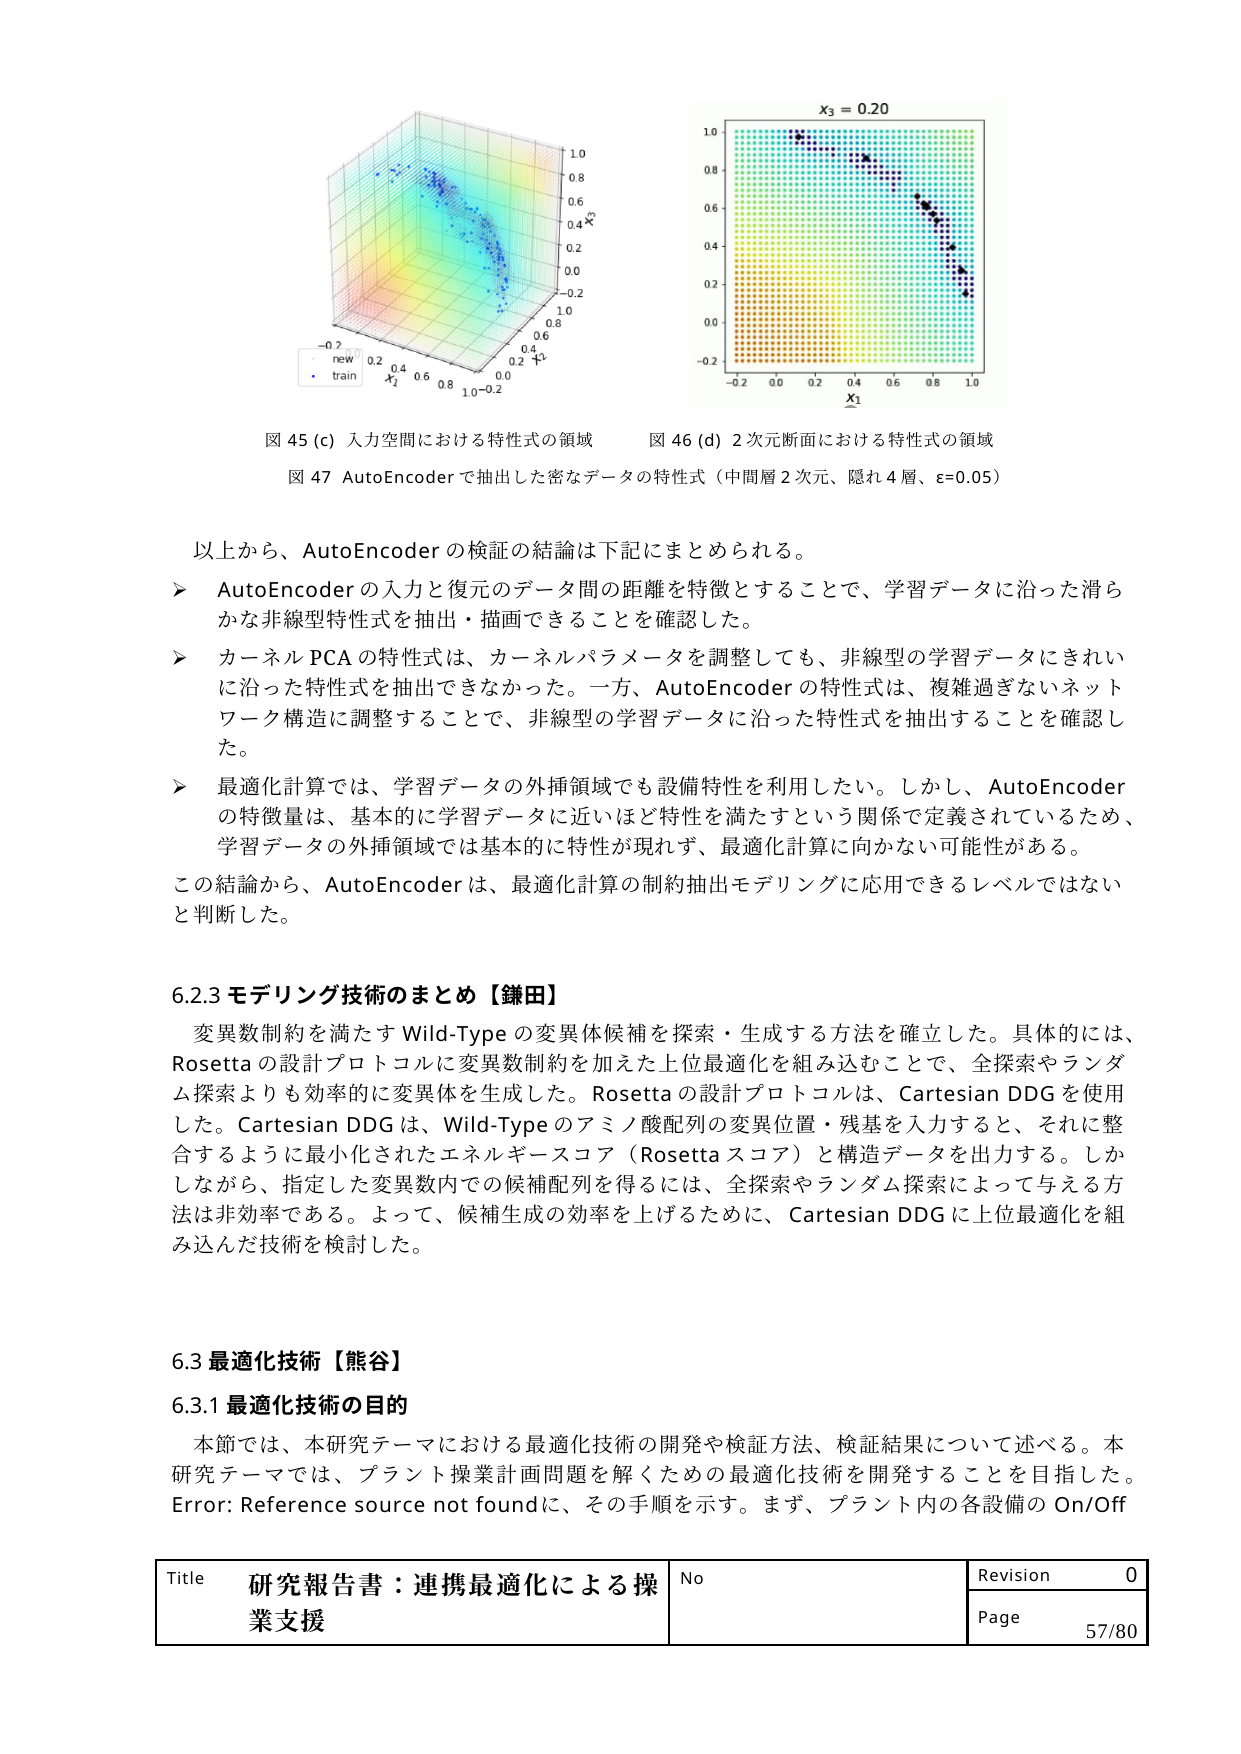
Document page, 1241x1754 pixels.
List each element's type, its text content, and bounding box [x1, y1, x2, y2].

picture [292, 100, 605, 408]
list カーネルPCAの特性式は、カーネルパラメータを調整しても、非線型の学習データにきれいに沿った特性式を抽出できなかった。一方、AutoEncoderの特性式は、複雑過ぎないネットワーク構造に調整することで、非線型の学習データに沿った特性式を抽出することを確認した。 [171, 642, 1126, 762]
subtitle 最適化技術の目的 [171, 1388, 1126, 1420]
picture [692, 101, 1005, 408]
text 変異数制約を満たすWild-Typeの変異体候補を探索・生成する方法を確立した。具体的には、Rosettaの設計プロトコルに変異数制約を加えた上位最適化を組み込むことで、全探索やランダム探索よりも効率的に変異体を生成した。Rosettaの設計プロトコルは、Cartesian DDGを使用した。Cartesian DDGは、Wild-Typeのアミノ酸配列の変異位置・残基を入力すると、それに整合するように最小化されたエネルギースコア（Rosettaスコア）と構造データを出力する。しかしながら、指定した変異数内での候補配列を得るには、全探索やランダム探索によって与える方法は非効率である。よって、候補生成の効率を上げるために、Cartesian DDGに上位最適化を組み込んだ技術を検討した。 [171, 1018, 1126, 1258]
list 最適化計算では、学習データの外挿領域でも設備特性を利用したい。しかし、AutoEncoderの特徴量は、基本的に学習データに近いほど特性を満たすという関係で定義されているため、学習データの外挿領域では基本的に特性が現れず、最適化計算に向かない可能性がある。 [171, 770, 1126, 860]
text 以上から、AutoEncoderの検証の結論は下記にまとめられる。 [171, 535, 1126, 565]
subtitle モデリング技術のまとめ【鎌田】 [171, 978, 1126, 1009]
subtitle 最適化技術【熊谷】 [171, 1344, 1126, 1376]
text この結論から、AutoEncoderは、最適化計算の制約抽出モデリングに応用できるレベルではないと判断した。 [171, 868, 1126, 928]
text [171, 1428, 1126, 1518]
list AutoEncoderの入力と復元のデータ間の距離を特徴とすることで、学習データに沿った滑らかな非線型特性式を抽出・描画できることを確認した。 [171, 573, 1126, 633]
